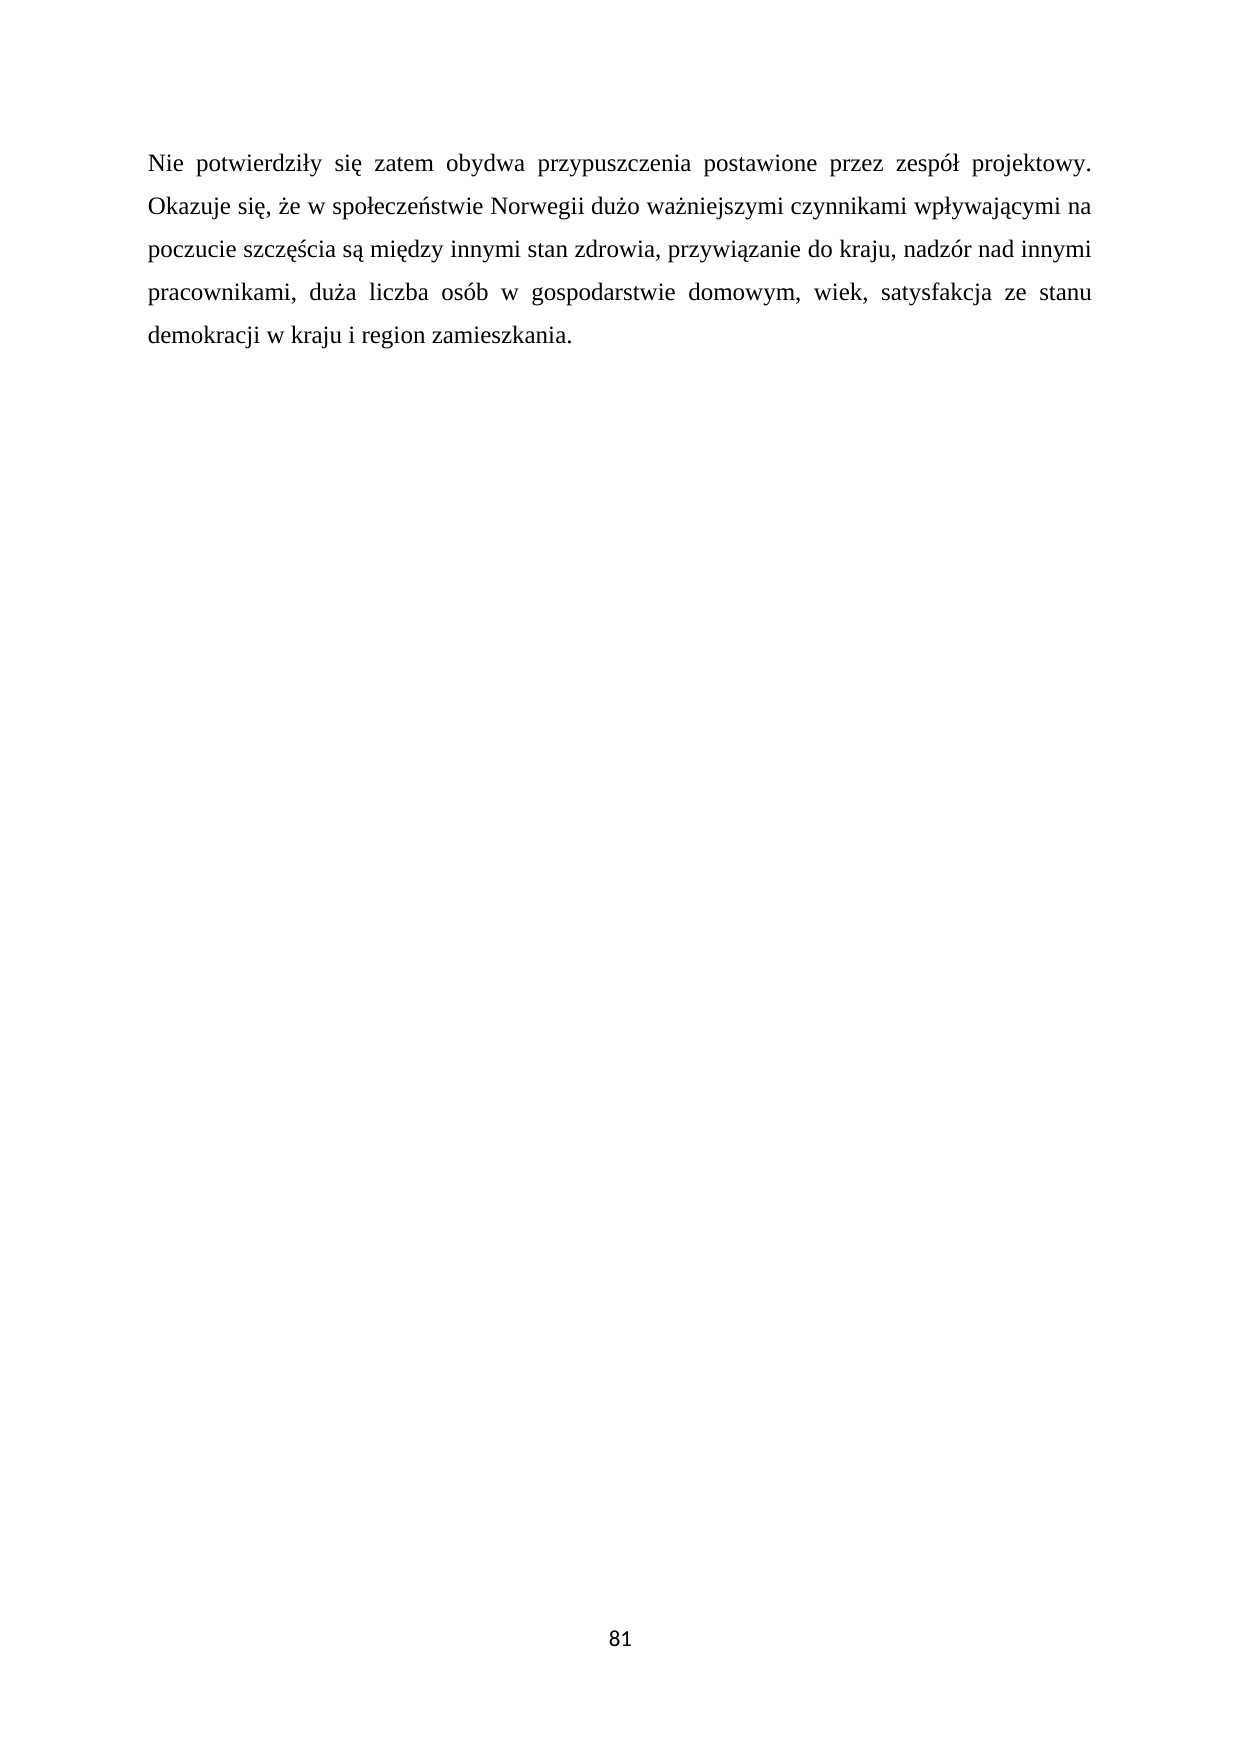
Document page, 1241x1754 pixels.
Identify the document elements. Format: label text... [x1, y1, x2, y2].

text Nie potwierdziły się zatem obydwa przypuszczenia postawione przez zespół projektowy. Okazuje się, że w społeczeństwie Norwegii dużo ważniejszymi czynnikami wpływającymi na poczucie szczęścia są między innymi stan zdrowia, przywiązanie do kraju, nadzór nad innymi pracownikami, duża liczba osób w gospodarstwie domowym, wiek, satysfakcja ze stanu demokracji w kraju i region zamieszkania. [148, 148, 1093, 349]
